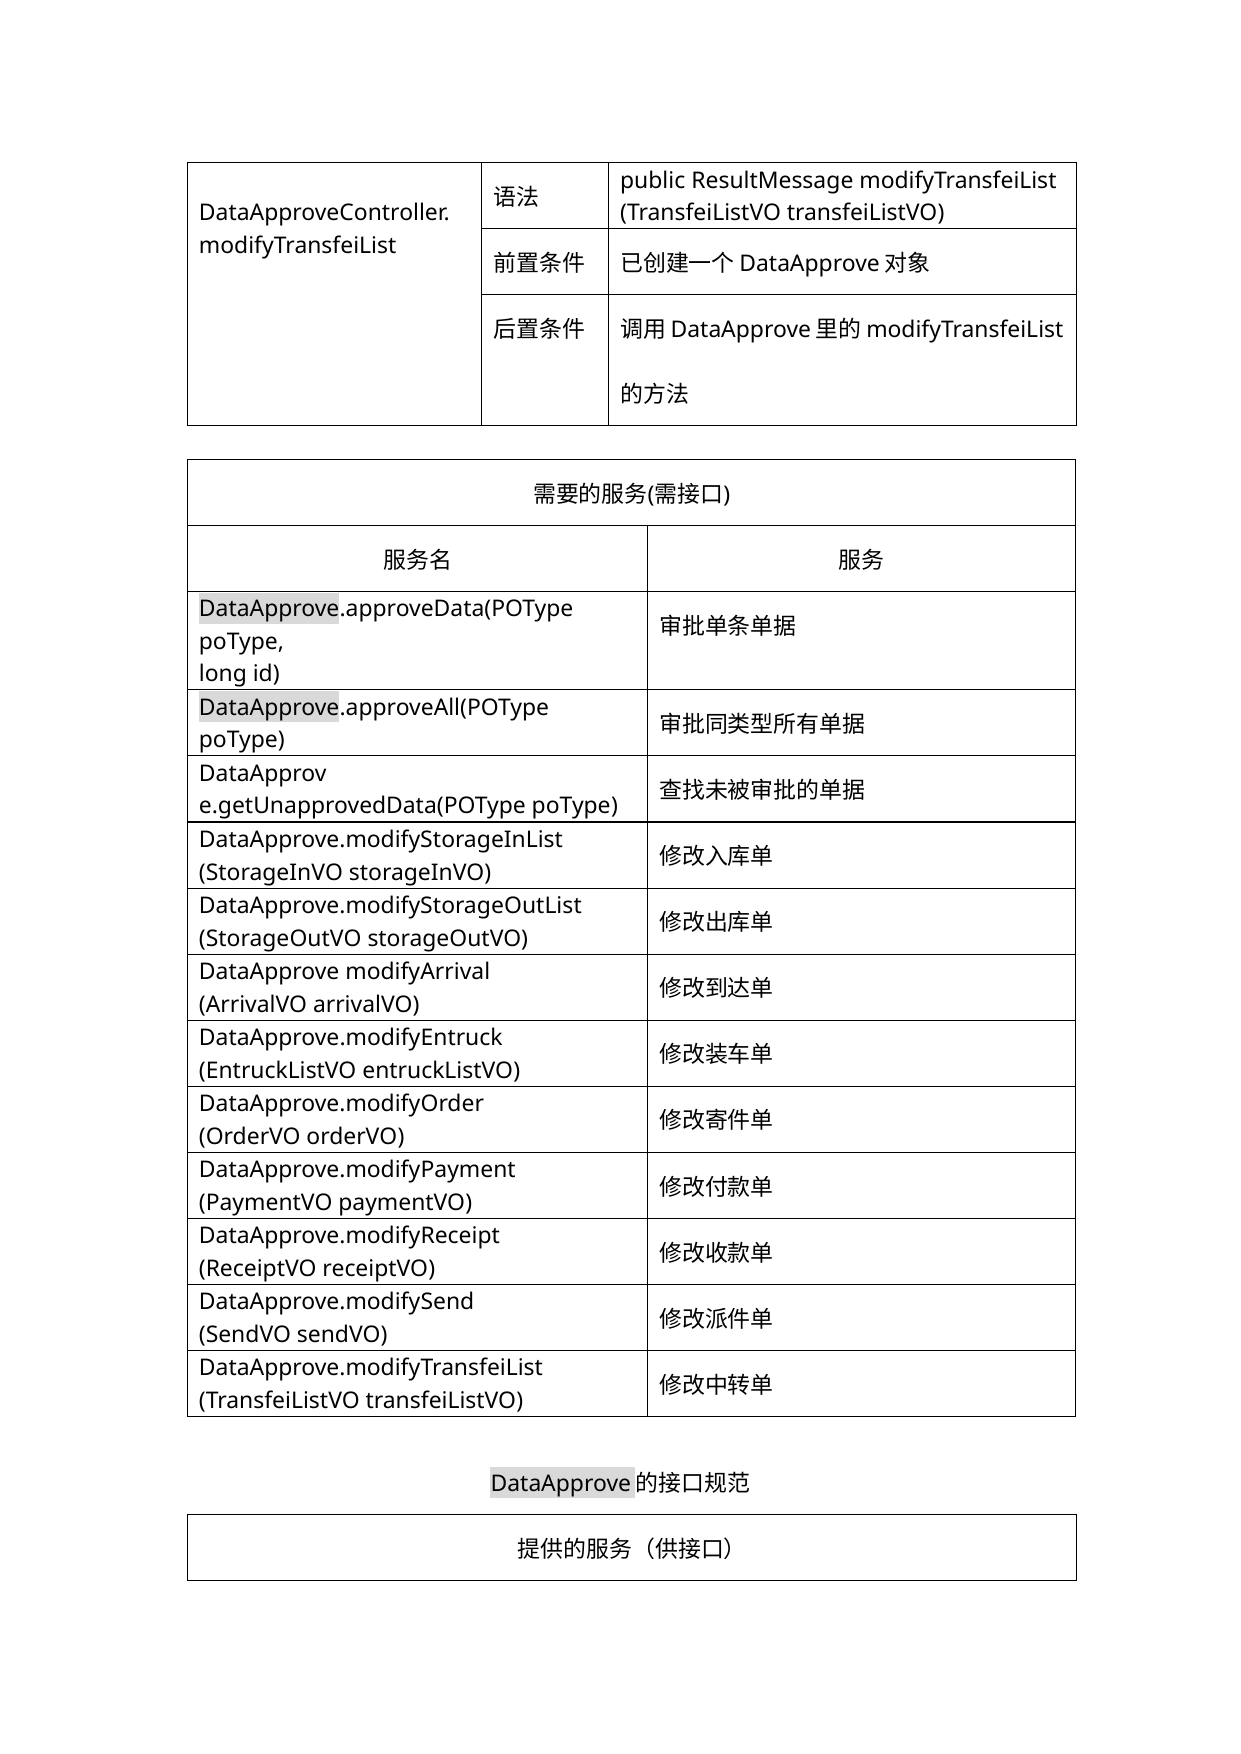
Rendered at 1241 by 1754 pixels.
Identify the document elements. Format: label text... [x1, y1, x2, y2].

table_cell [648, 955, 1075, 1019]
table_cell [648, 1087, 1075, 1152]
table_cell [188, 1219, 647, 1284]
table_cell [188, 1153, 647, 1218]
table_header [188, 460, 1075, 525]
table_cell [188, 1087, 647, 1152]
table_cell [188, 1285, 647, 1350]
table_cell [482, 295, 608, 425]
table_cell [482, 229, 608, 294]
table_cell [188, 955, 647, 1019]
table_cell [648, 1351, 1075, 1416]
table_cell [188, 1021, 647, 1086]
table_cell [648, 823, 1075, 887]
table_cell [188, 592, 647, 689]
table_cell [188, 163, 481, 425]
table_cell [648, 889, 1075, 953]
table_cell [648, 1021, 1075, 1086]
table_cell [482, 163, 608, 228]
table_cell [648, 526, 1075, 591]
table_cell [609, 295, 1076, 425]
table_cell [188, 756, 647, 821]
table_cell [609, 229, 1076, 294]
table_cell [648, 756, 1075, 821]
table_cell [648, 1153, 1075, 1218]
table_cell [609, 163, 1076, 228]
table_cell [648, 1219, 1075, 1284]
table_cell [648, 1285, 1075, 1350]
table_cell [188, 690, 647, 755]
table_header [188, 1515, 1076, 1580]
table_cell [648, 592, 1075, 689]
text DataApprove的接口规范 [187, 1449, 1053, 1514]
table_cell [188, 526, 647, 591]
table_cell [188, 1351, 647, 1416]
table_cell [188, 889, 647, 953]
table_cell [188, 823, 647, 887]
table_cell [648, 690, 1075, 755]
